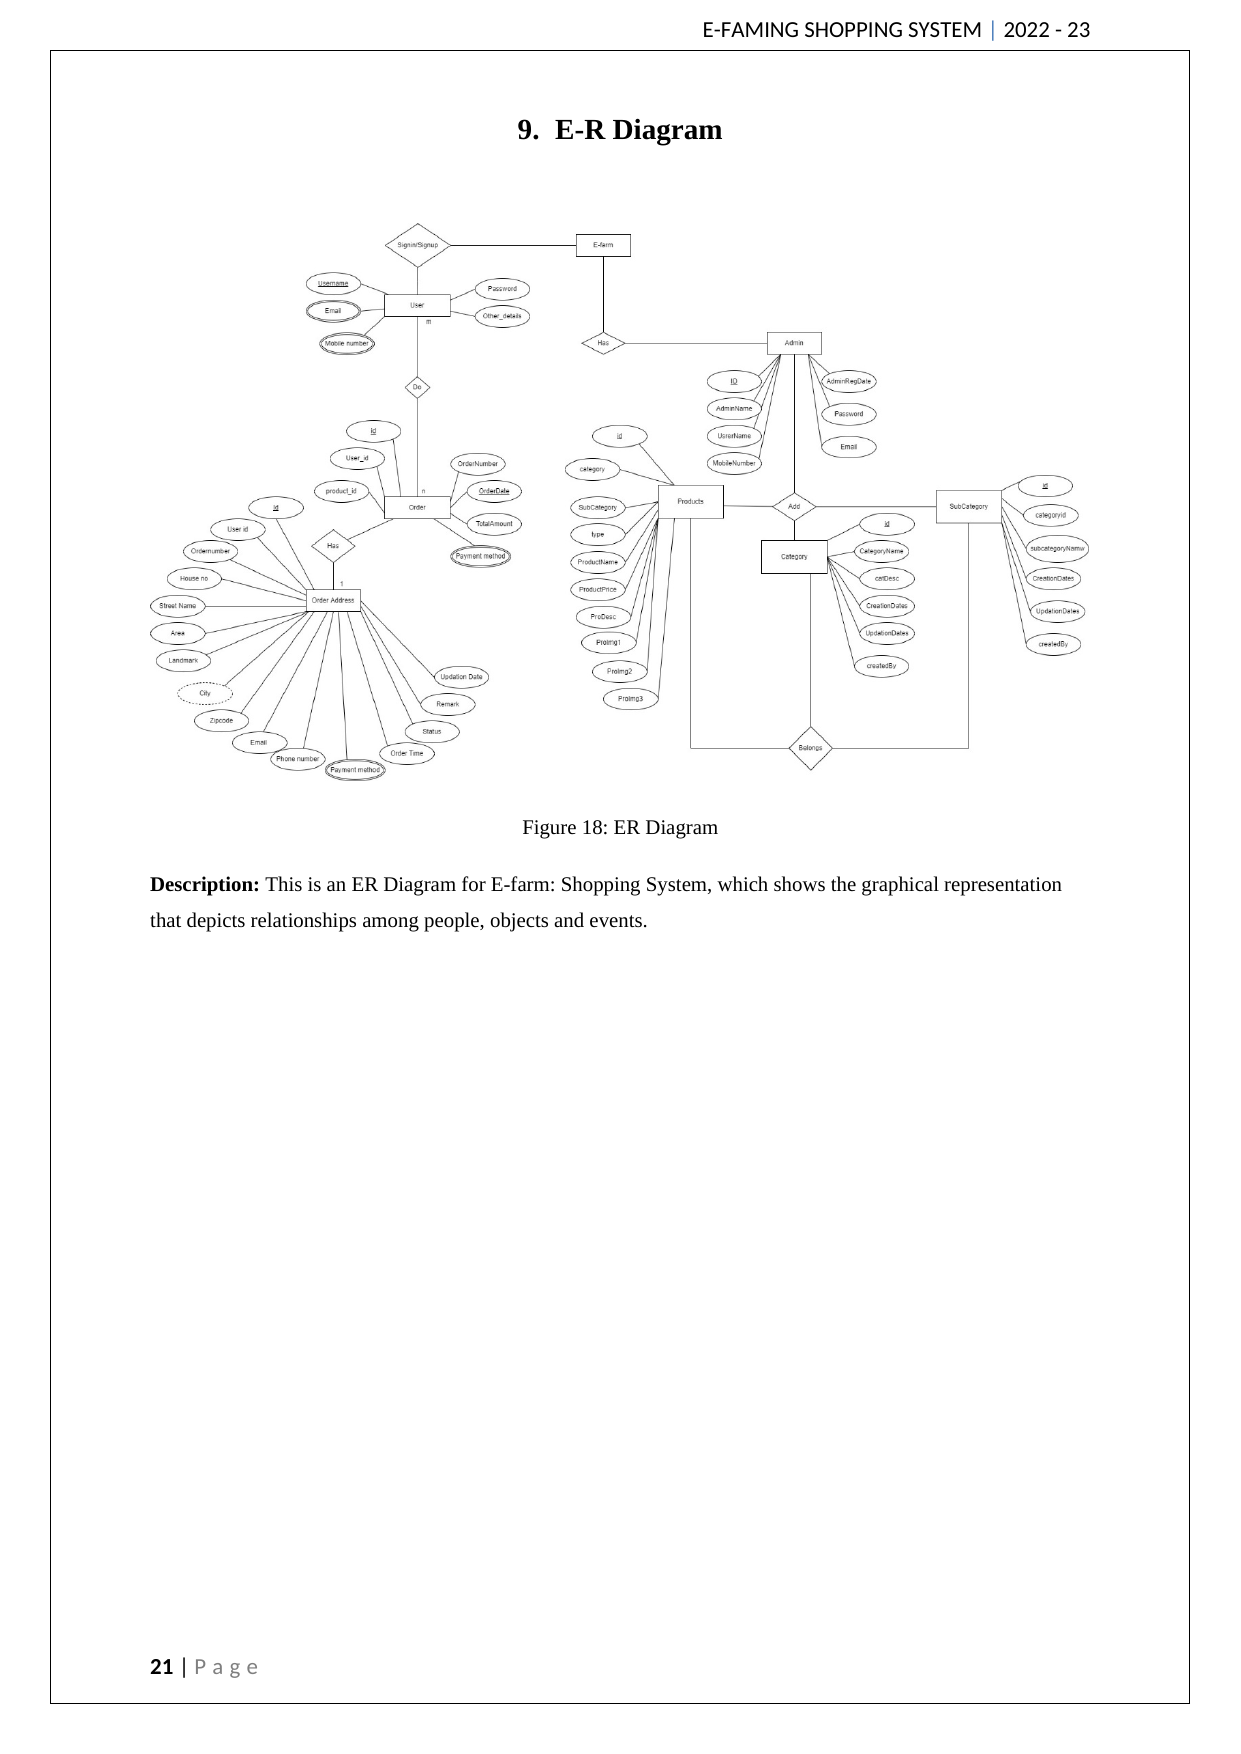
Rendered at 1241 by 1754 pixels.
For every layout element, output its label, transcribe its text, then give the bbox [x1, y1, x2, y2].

picture [150, 223, 1089, 781]
subtitle E-R Diagram [150, 112, 1090, 146]
text Description: This is an ER Diagram for E-farm: Shopping System, which shows the graphical representation that depicts relationships among people, objects and events. [150, 872, 1090, 932]
text Figure 18: ER Diagram [150, 815, 1090, 839]
